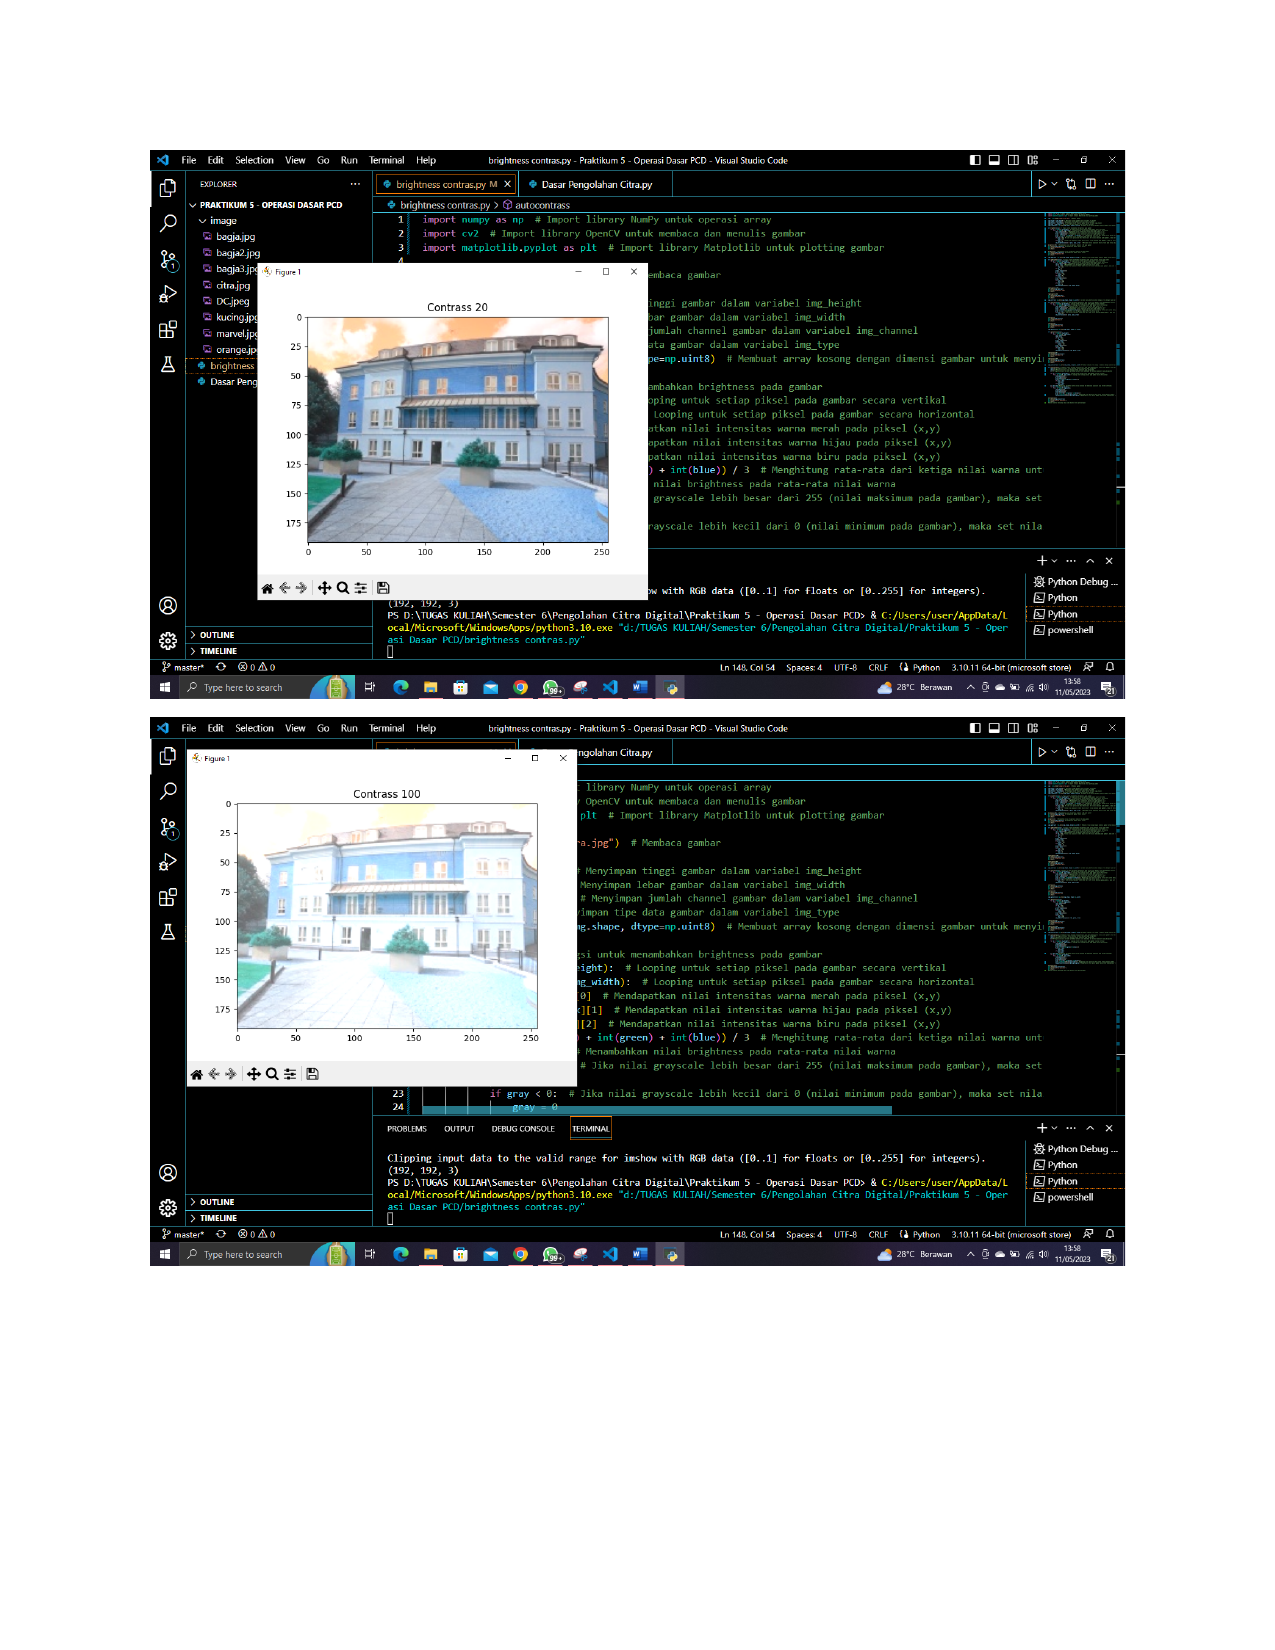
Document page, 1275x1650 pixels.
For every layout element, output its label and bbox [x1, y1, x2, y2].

picture [150, 150, 1125, 699]
picture [150, 717, 1125, 1266]
